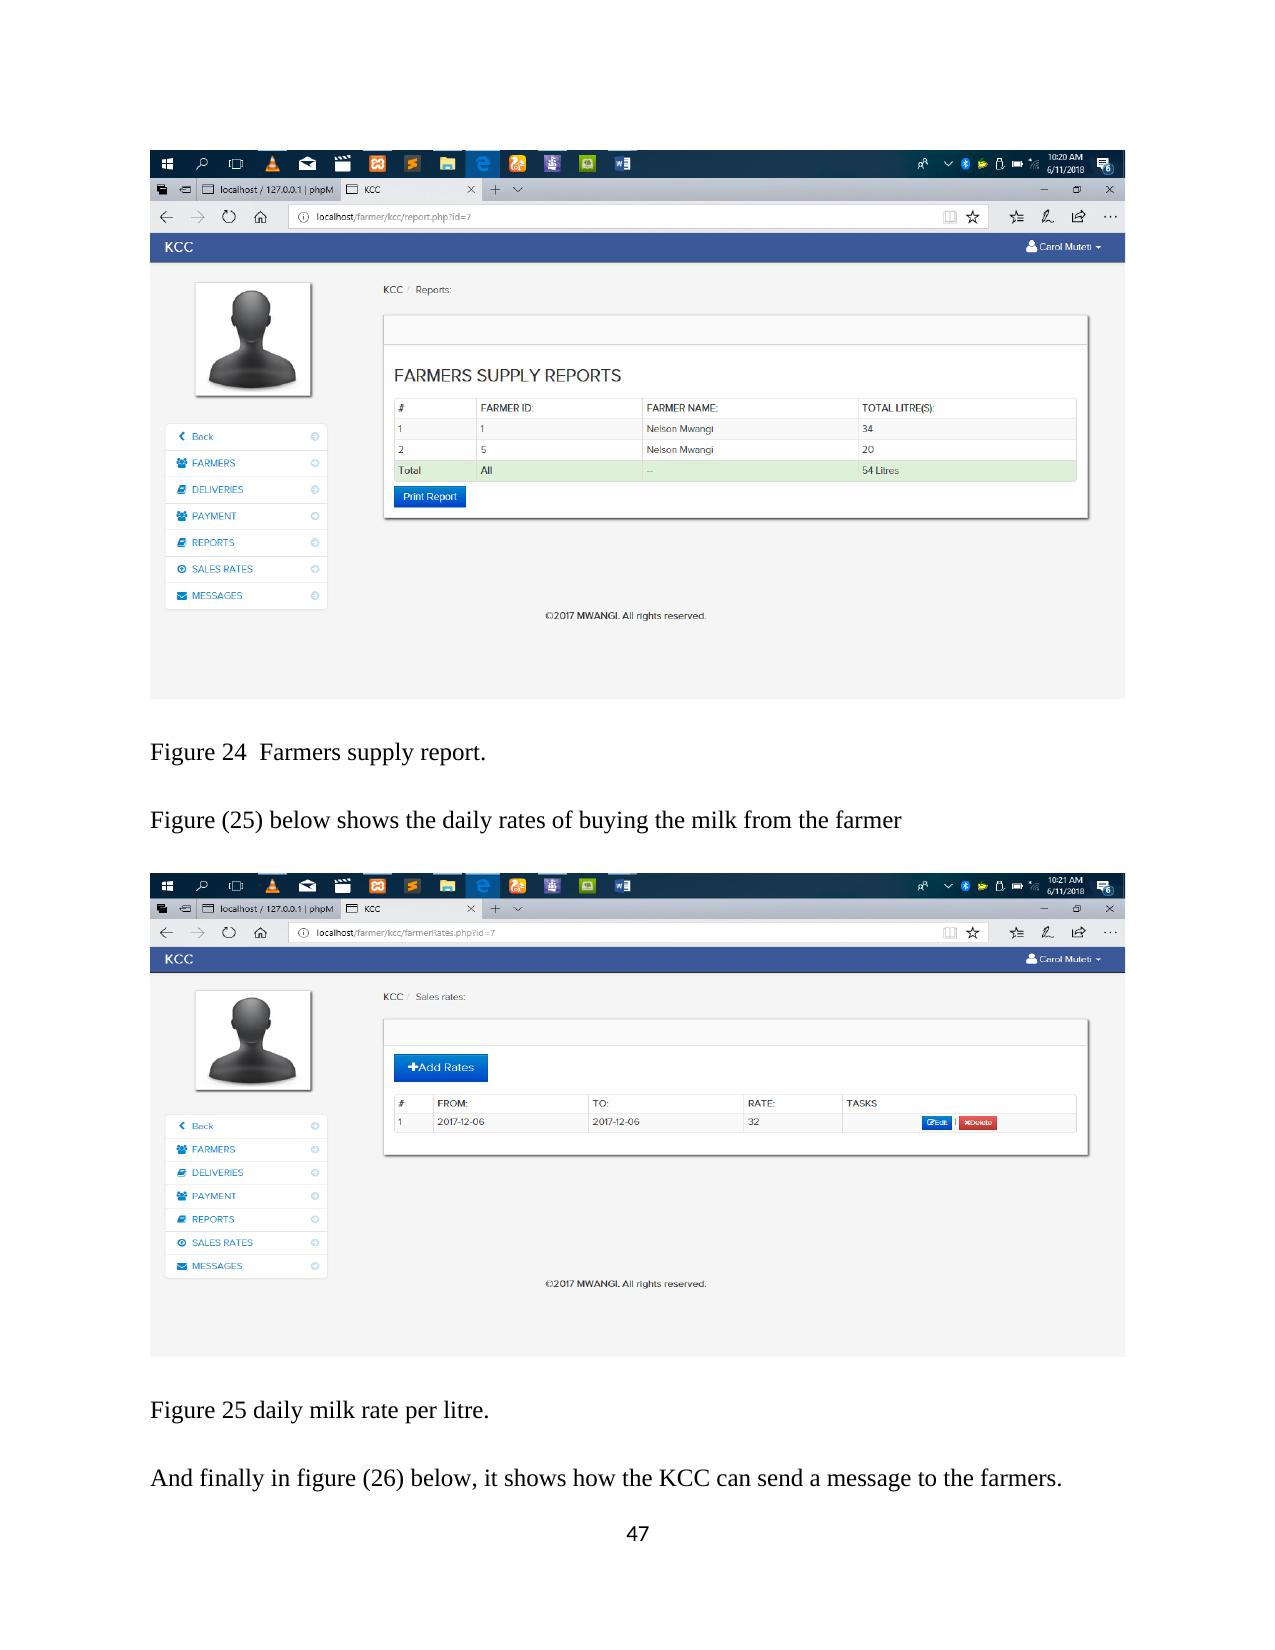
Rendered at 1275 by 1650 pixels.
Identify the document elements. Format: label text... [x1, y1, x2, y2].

picture [150, 873, 1125, 1357]
text Figure (25) below shows the daily rates of buying the milk from the farmer [150, 805, 1125, 834]
picture [962, 882, 969, 890]
picture [962, 159, 969, 169]
text Figure 25 daily milk rate per litre. [150, 1395, 1125, 1424]
text Figure 24 Farmers supply report. [150, 737, 1125, 766]
text And finally in figure (26) below, it shows how the KCC can send a message to the farmers. [150, 1463, 1125, 1492]
picture [979, 162, 986, 168]
picture [150, 150, 1125, 699]
picture [979, 884, 986, 890]
